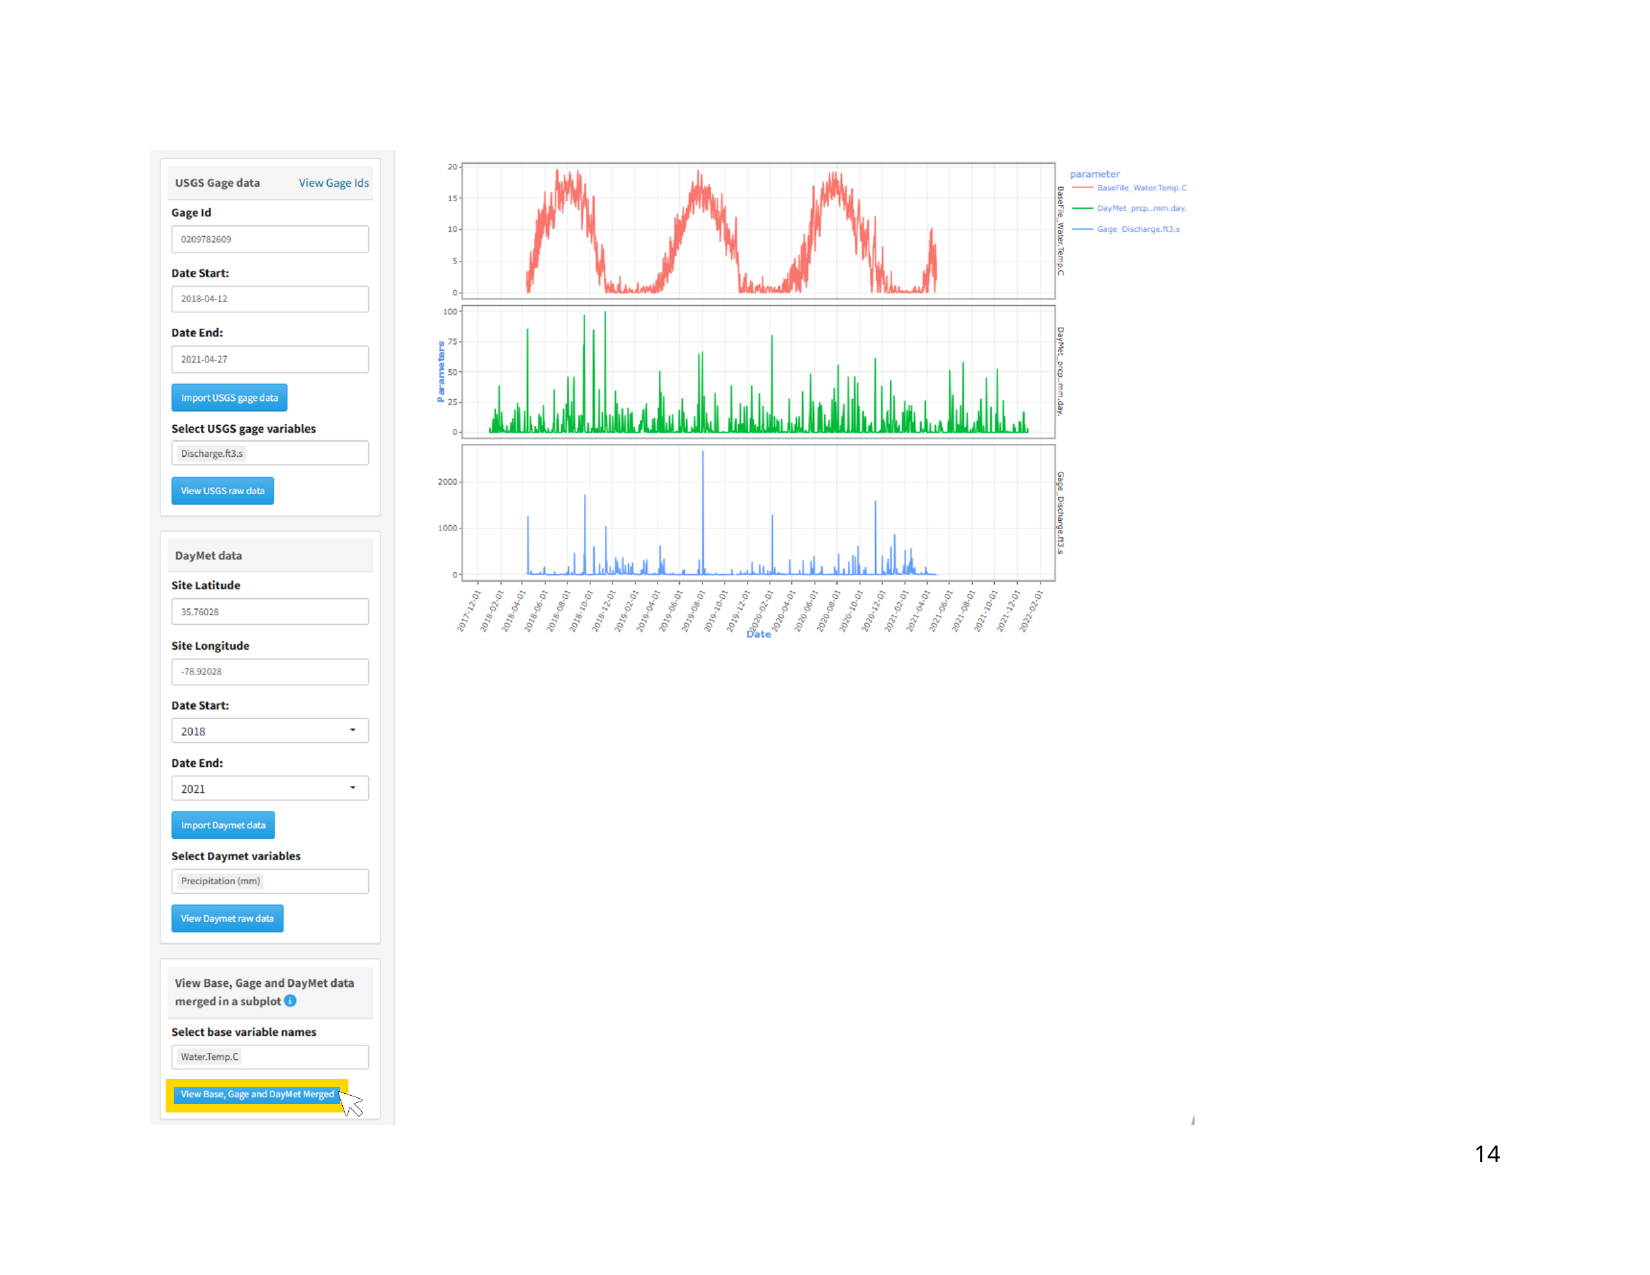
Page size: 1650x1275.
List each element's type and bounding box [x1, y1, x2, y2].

picture [150, 150, 1195, 1125]
